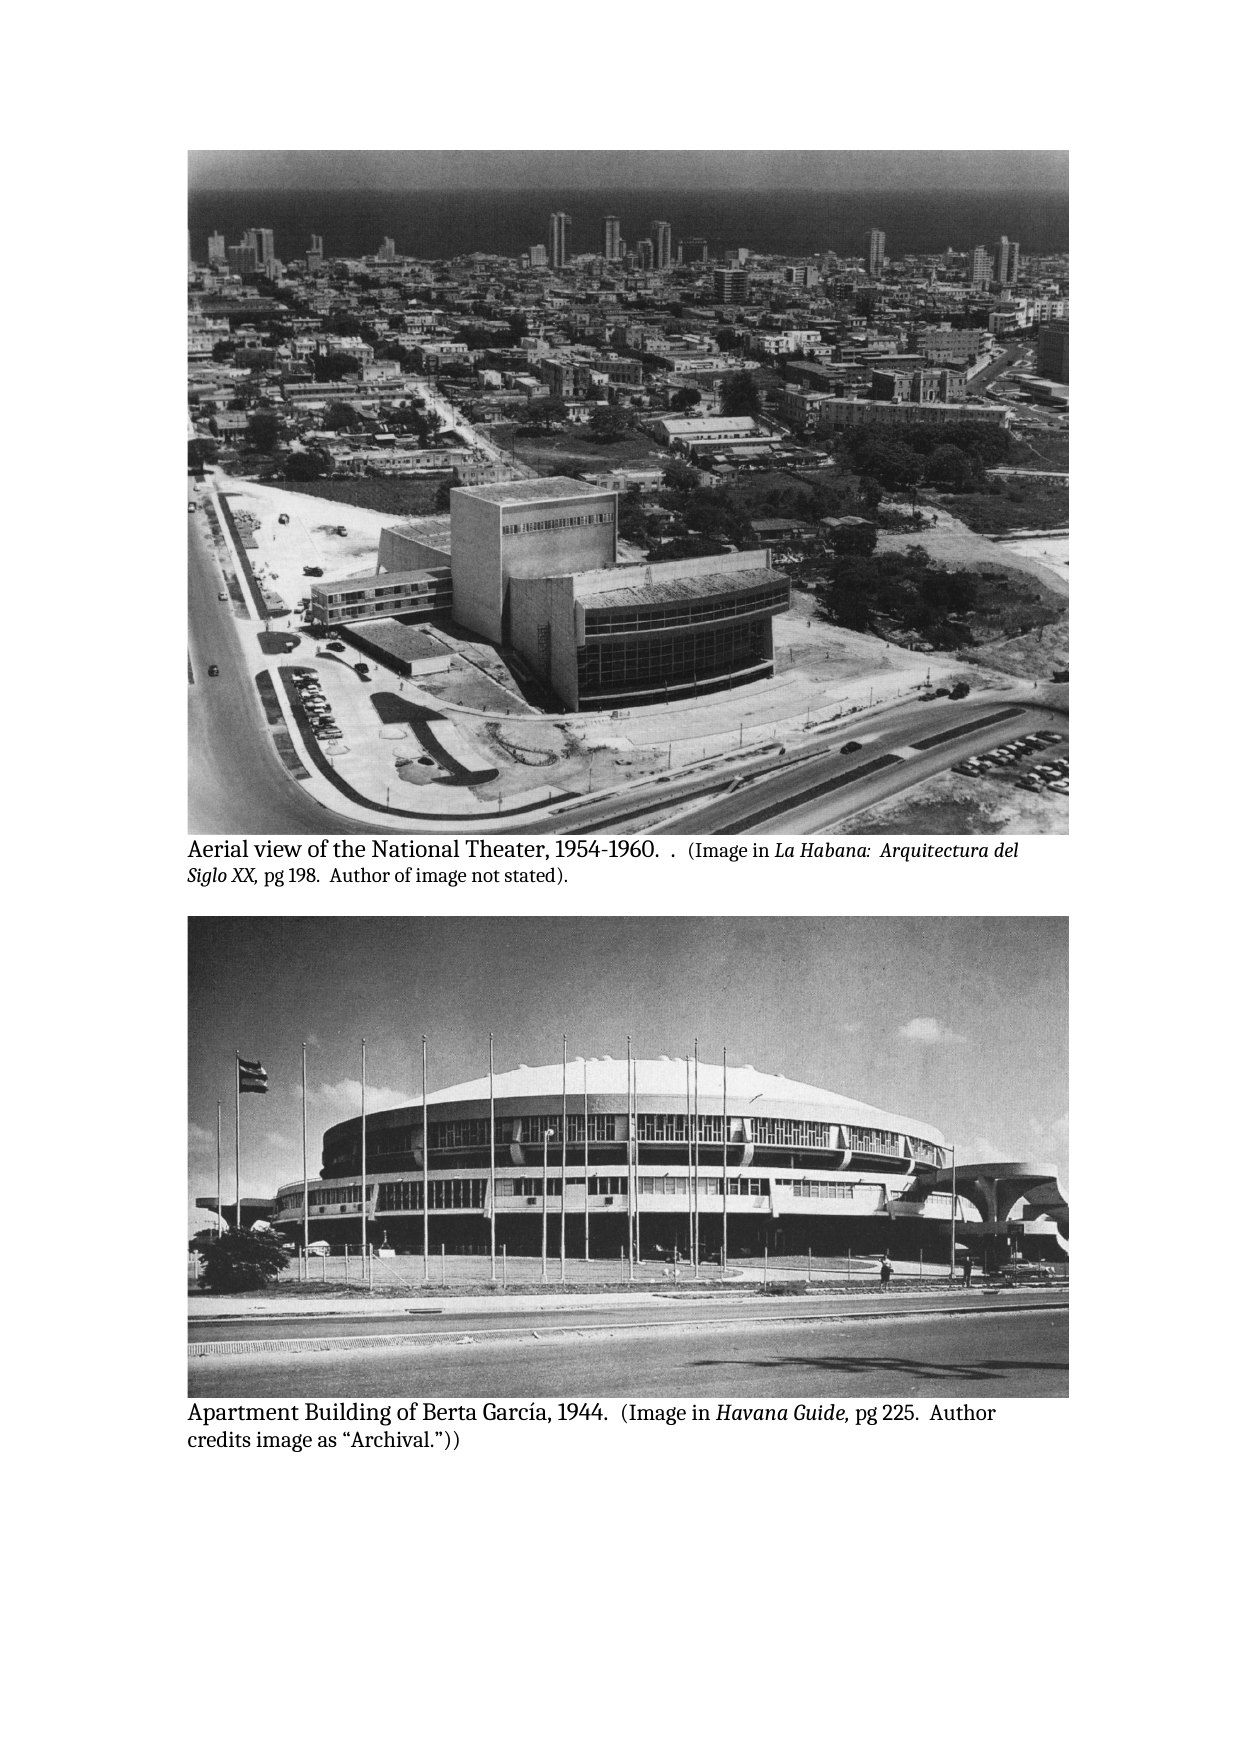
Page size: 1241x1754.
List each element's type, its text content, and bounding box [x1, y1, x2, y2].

picture [187, 916, 1069, 1398]
picture [187, 150, 1069, 835]
text Aerial view of the National Theater, 1954-1960. . (Image in La Habana: Arquitectura del Siglo XX, pg 198. Author of image not stated). [187, 835, 1053, 888]
text Apartment Building of Berta García, 1944. (Image in Havana Guide, pg 225. Author credits image as “Archival.”)) [187, 1398, 1053, 1453]
